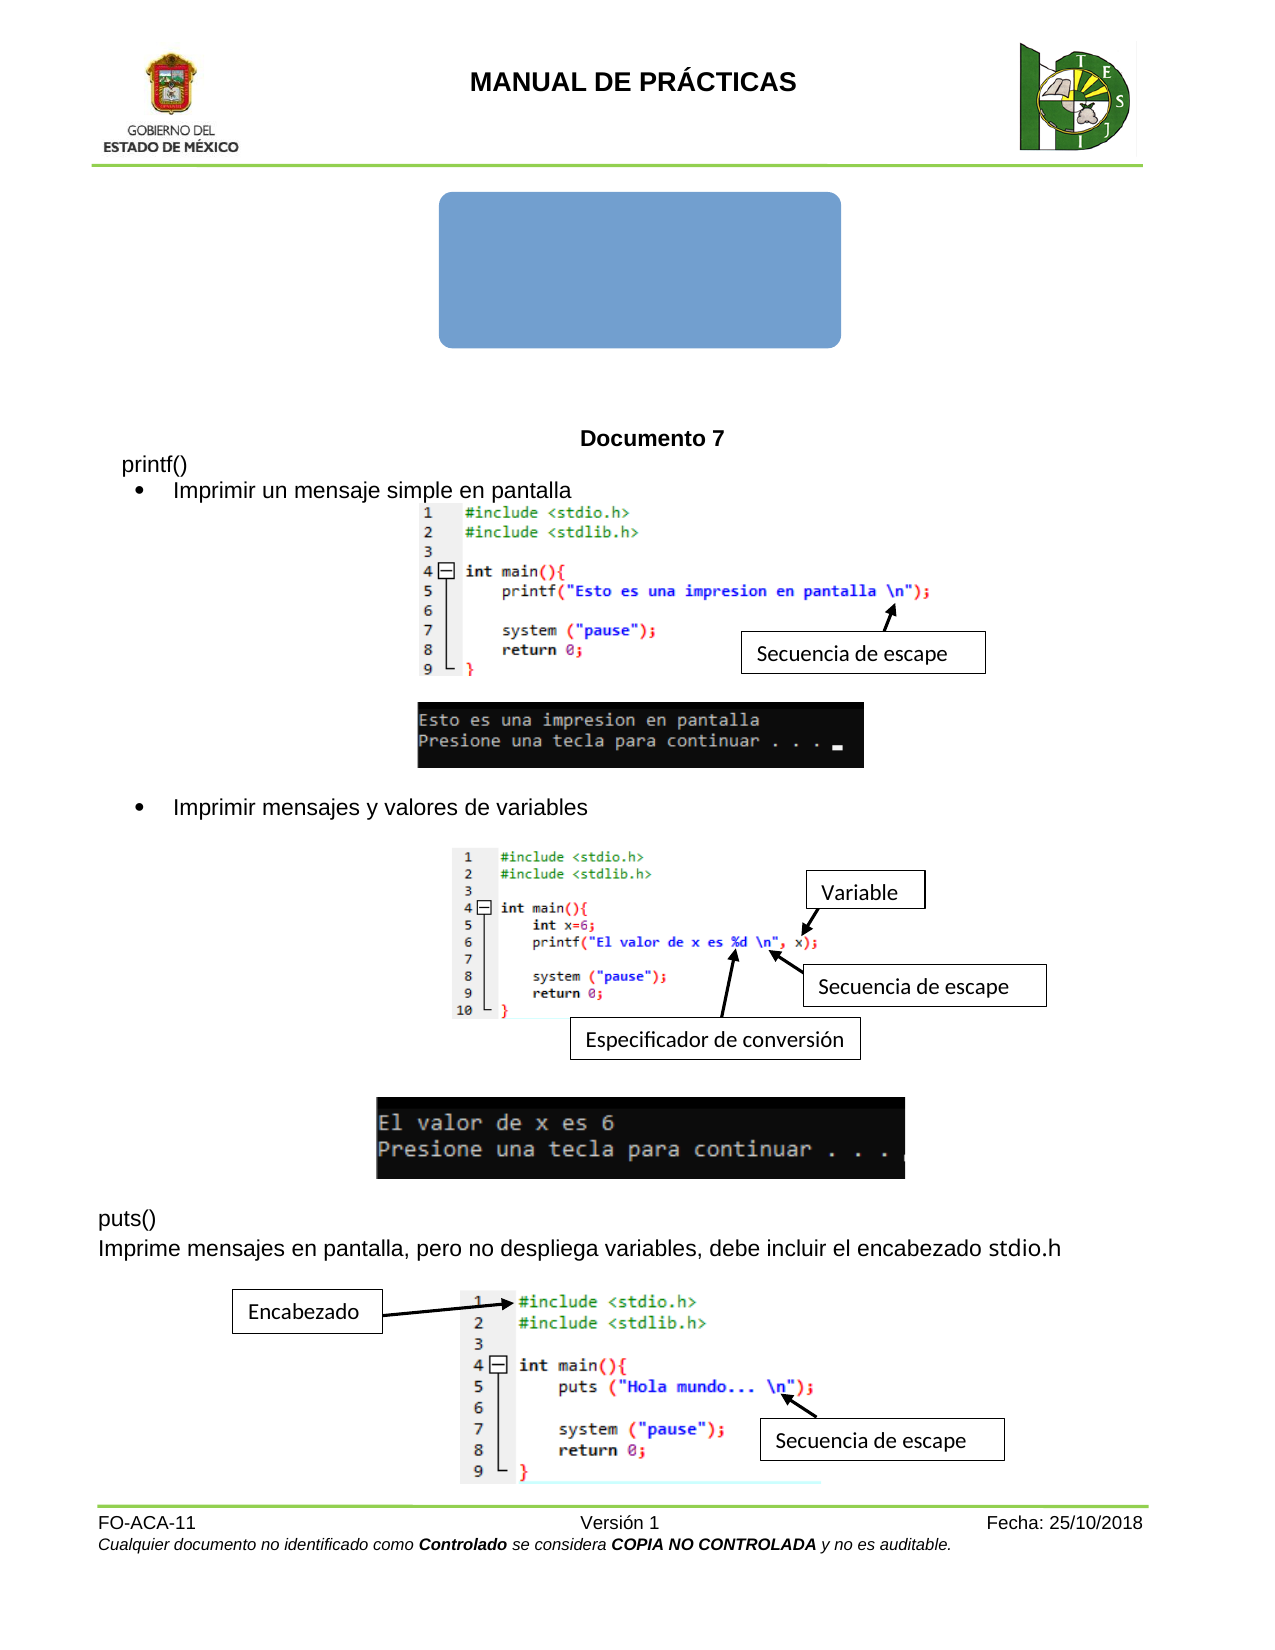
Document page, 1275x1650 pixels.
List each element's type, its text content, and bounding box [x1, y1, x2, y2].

text puts() [98, 1205, 1183, 1232]
picture [1018, 41, 1137, 157]
text Documento 7 [121, 425, 1183, 451]
list Imprimir mensajes y valores de variables [135, 794, 1183, 820]
list Imprimir un mensaje simple en pantalla [135, 477, 1183, 504]
text Imprime mensajes en pantalla, pero no despliega variables, debe incluir el encabezado stdio.h [98, 1232, 1183, 1263]
picture [460, 1289, 822, 1484]
picture [419, 503, 938, 676]
picture [451, 846, 830, 1019]
picture [95, 42, 241, 161]
picture [376, 1097, 906, 1179]
picture [417, 702, 864, 768]
text printf() [121, 451, 1183, 477]
